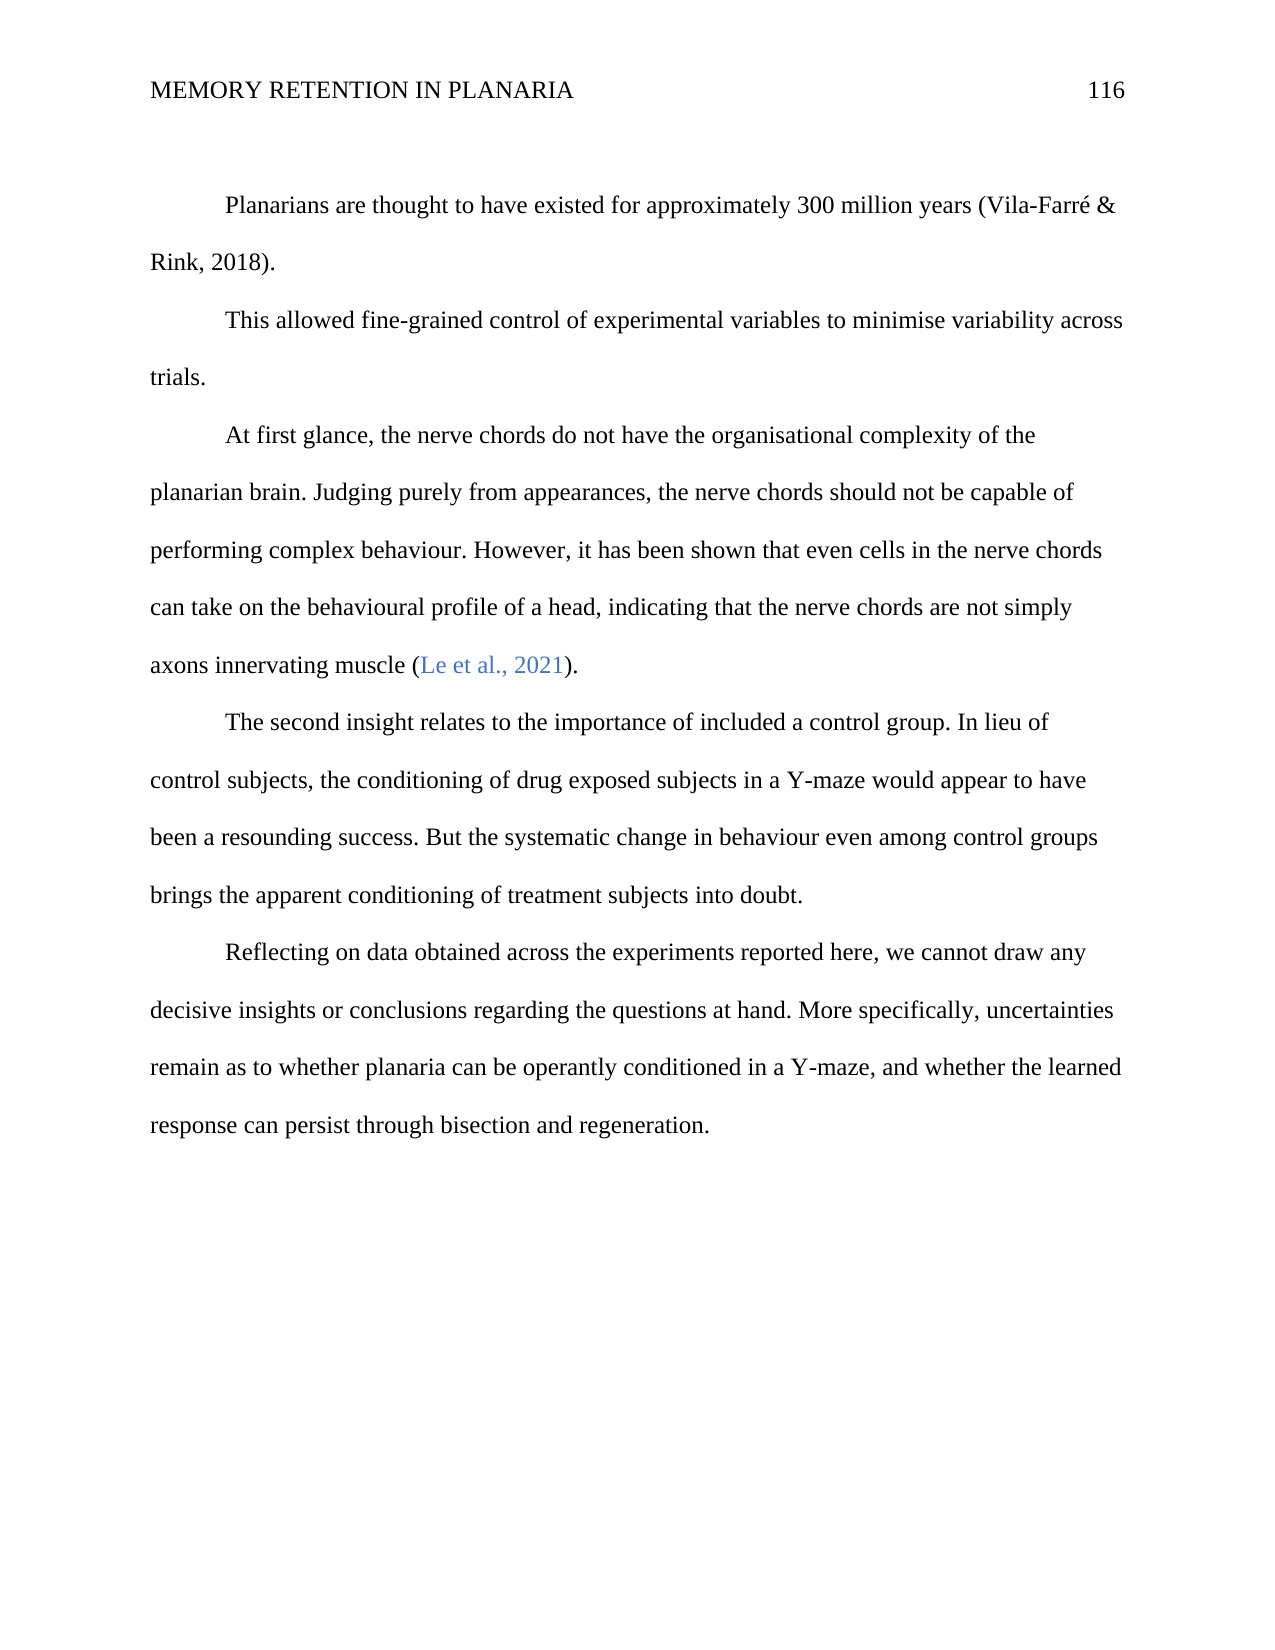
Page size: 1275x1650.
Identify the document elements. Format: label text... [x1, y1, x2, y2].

text Planarians are thought to have existed for approximately 300 million years (Vila-Farré & Rink, 2018). [150, 190, 1125, 276]
text The second insight relates to the importance of included a control group. In lieu of control subjects, the conditioning of drug exposed subjects in a Y-maze would appear to have been a resounding success. But the systematic change in behaviour even among control groups brings the apparent conditioning of treatment subjects into doubt. [150, 707, 1125, 909]
text At first glance, the nerve chords do not have the organisational complexity of the planarian brain. Judging purely from appearances, the nerve chords should not be capable of performing complex behaviour. However, it has been shown that even cells in the nerve chords can take on the behavioural profile of a head, indicating that the nerve chords are not simply axons innervating muscle (Le et al., 2021). [150, 420, 1125, 679]
text Reflecting on data obtained across the experiments reported here, we cannot draw any decisive insights or conclusions regarding the questions at hand. More specifically, uncertainties remain as to whether planaria can be operantly conditioned in a Y-maze, and whether the learned response can persist through bisection and regeneration. [150, 937, 1125, 1139]
text This allowed fine-grained control of experimental variables to minimise variability across trials. [150, 305, 1125, 391]
